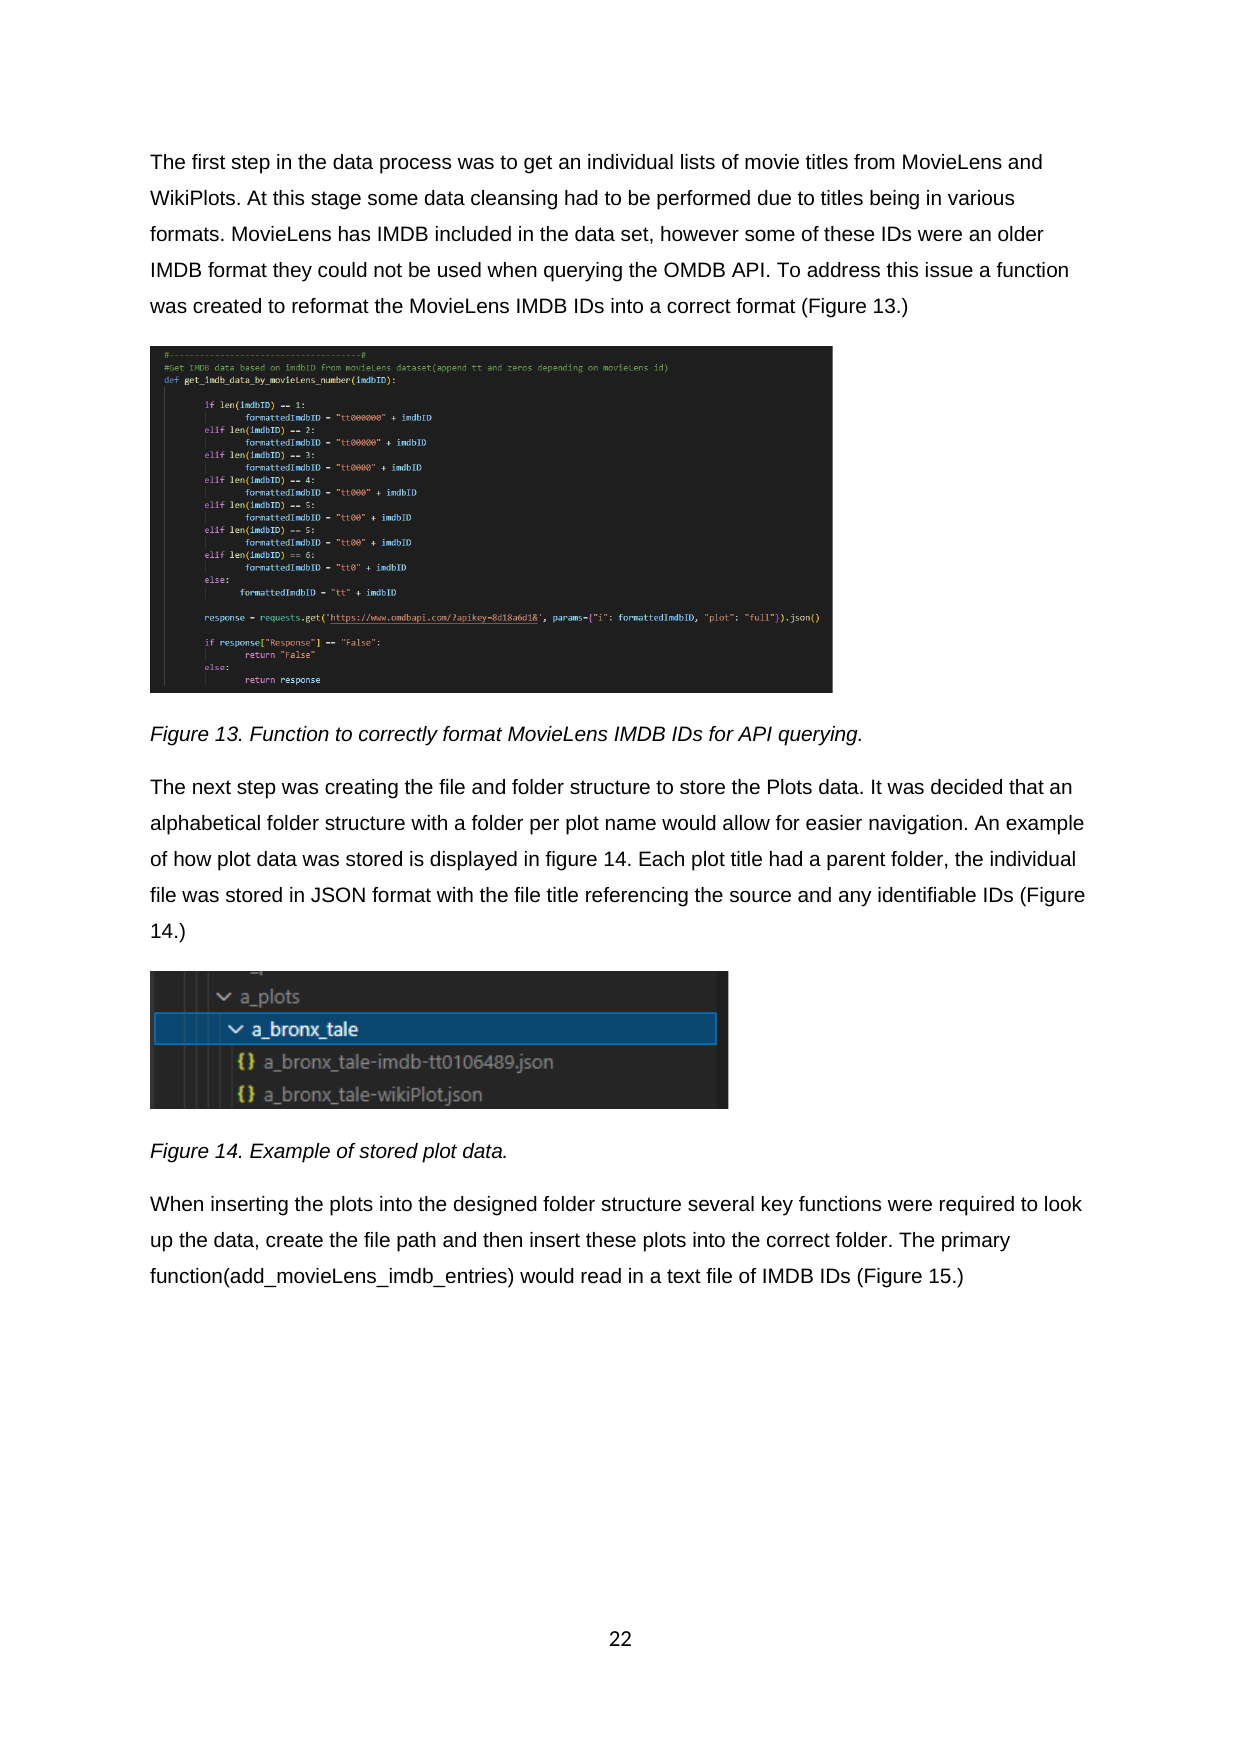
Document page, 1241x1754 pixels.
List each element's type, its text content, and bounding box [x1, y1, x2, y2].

text The first step in the data process was to get an individual lists of movie titles from MovieLens and WikiPlots. At this stage some data cleansing had to be performed due to titles being in various formats. MovieLens has IMDB included in the data set, however some of these IDs were an older IMDB format they could not be used when querying the OMDB API. To address this issue a function was created to reformat the MovieLens IMDB IDs into a correct format (Figure 13.) [150, 150, 1090, 318]
text Figure 13. Function to correctly format MovieLens IMDB IDs for API querying. [150, 722, 1090, 746]
picture [150, 346, 833, 693]
text When inserting the plots into the designed folder structure several key functions were required to look up the data, create the file path and then insert these plots into the correct folder. The primary function(add_movieLens_imdb_entries) would read in a text file of IMDB IDs (Figure 15.) [150, 1192, 1090, 1288]
text The next step was creating the file and folder structure to store the Plots data. It was decided that an alphabetical folder structure with a folder per plot name would allow for easier navigation. An example of how plot data was stored is displayed in figure 14. Each plot title had a parent folder, the individual file was stored in JSON format with the file title referencing the source and any identifiable IDs (Figure 14.) [150, 775, 1090, 942]
text Figure 14. Example of stored plot data. [150, 1139, 1090, 1163]
picture [150, 971, 729, 1109]
